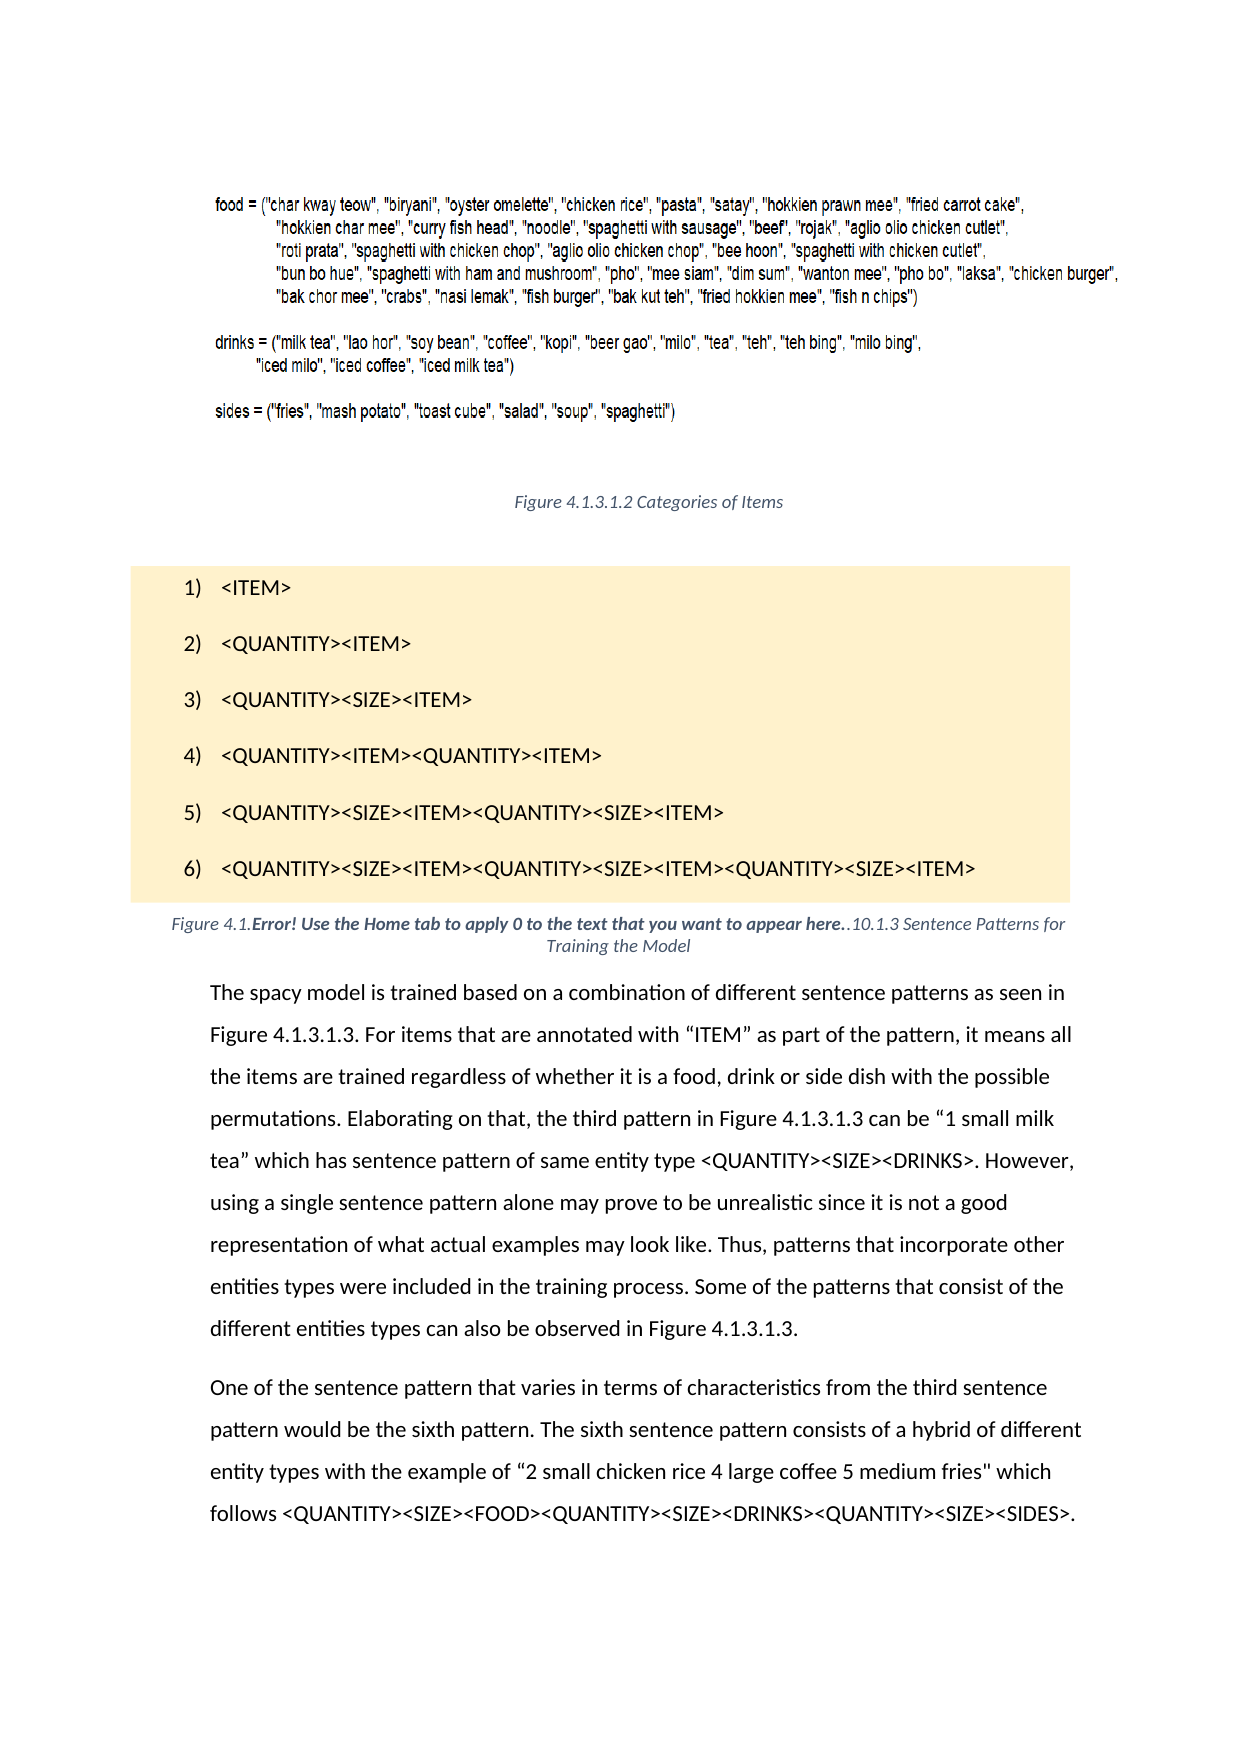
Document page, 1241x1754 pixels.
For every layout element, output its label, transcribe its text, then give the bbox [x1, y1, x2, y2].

text The spacy model is trained based on a combination of different sentence patterns as seen in Figure 4.1.3.1.3. For items that are annotated with “ITEM” as part of the pattern, it means all the items are trained regardless of whether it is a food, drink or side dish with the possible permutations. Elaborating on that, the third pattern in Figure 4.1.3.1.3 can be “1 small milk tea” which has sentence pattern of same entity type <QUANTITY><SIZE><DRINKS>. However, using a single sentence pattern alone may prove to be unrealistic since it is not a good representation of what actual examples may look like. Thus, patterns that incorporate other entities types were included in the training process. Some of the patterns that consist of the different entities types can also be observed in Figure 4.1.3.1.3. [210, 534, 1090, 1342]
list Figure 4.1.3.1.2 Categories of Items [210, 491, 1090, 513]
picture [211, 177, 1136, 460]
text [210, 1373, 1090, 1527]
